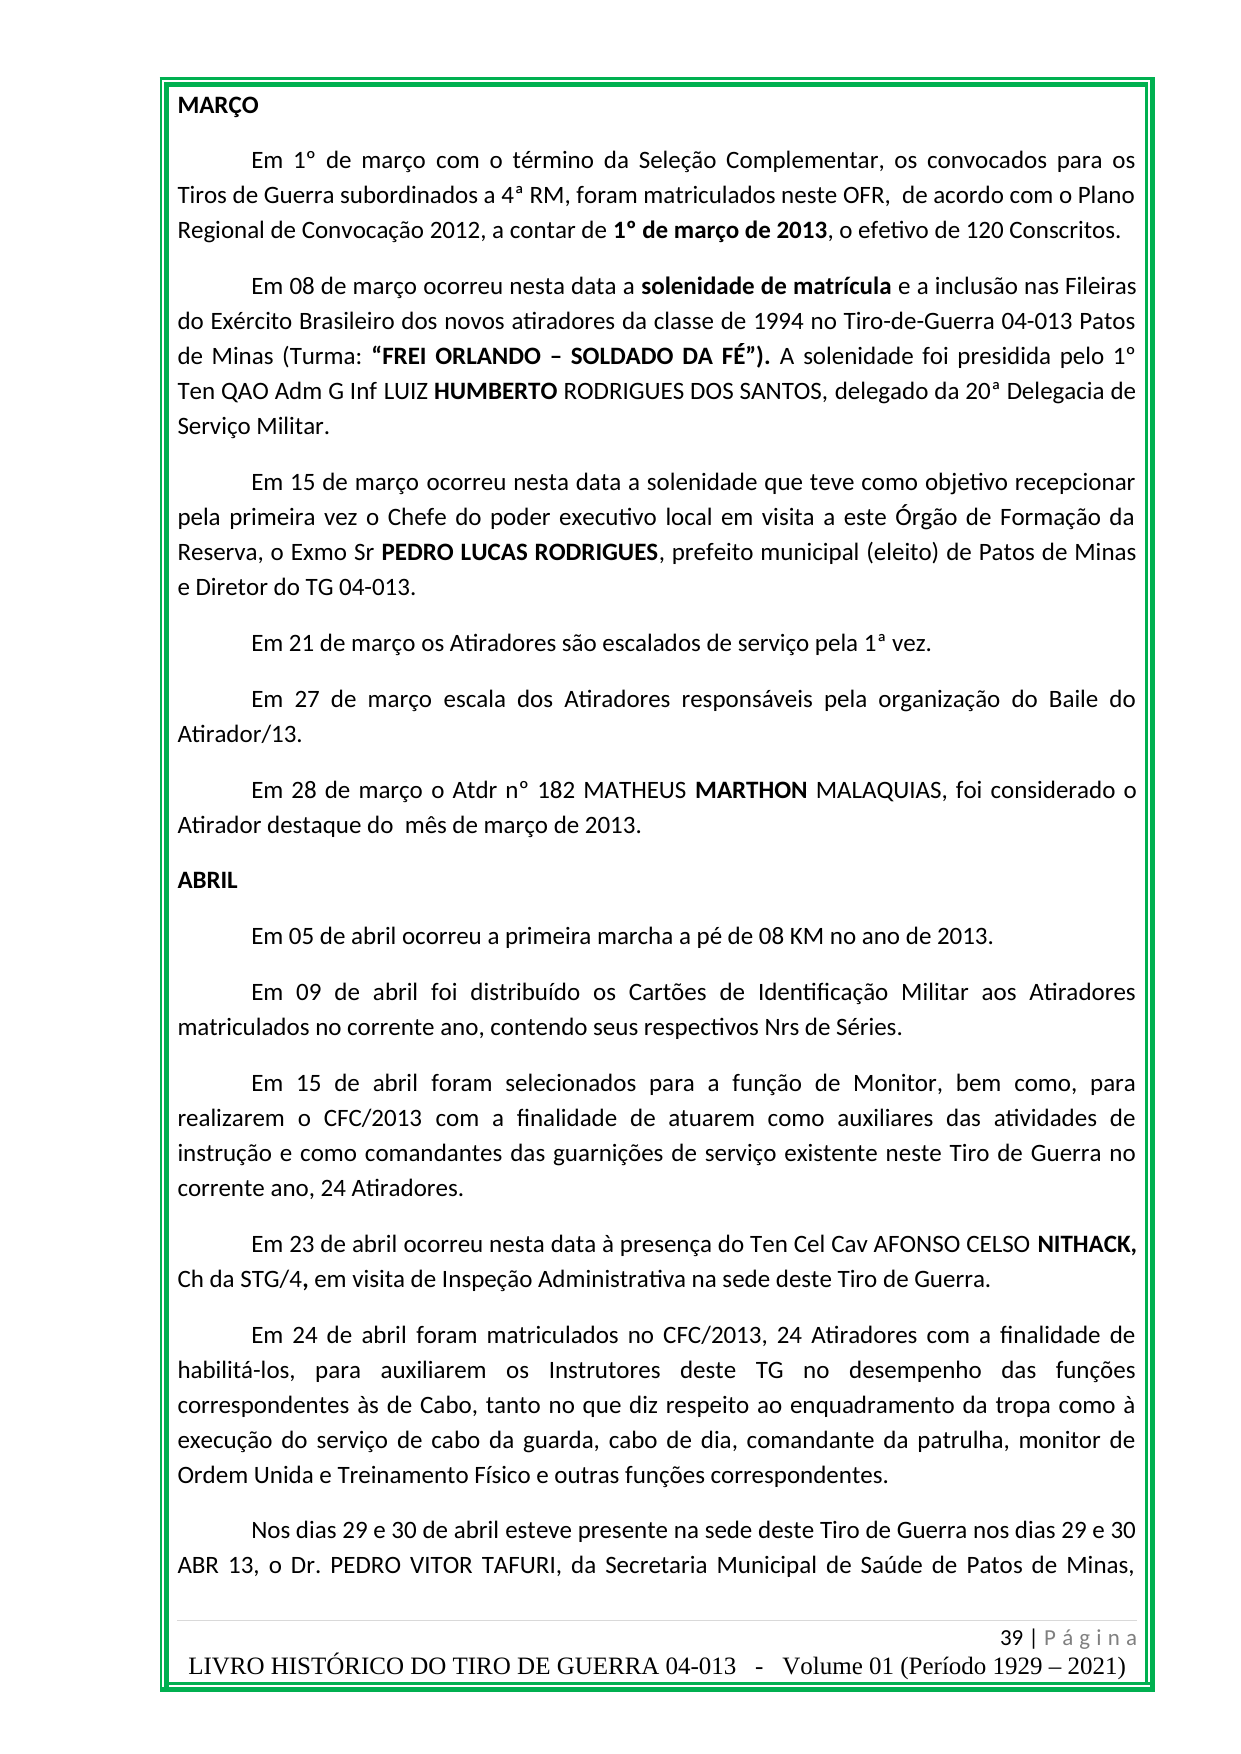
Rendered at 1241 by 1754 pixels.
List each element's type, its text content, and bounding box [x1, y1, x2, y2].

text MARÇO [177, 89, 1137, 119]
text Em 28 de março o Atdr nº 182 MATHEUS MARTHON MALAQUIAS, foi considerado o Atirador destaque do mês de março de 2013. [177, 774, 1137, 839]
text Em 09 de abril foi distribuído os Cartões de Identificação Militar aos Atiradores matriculados no corrente ano, contendo seus respectivos Nrs de Séries. [177, 976, 1137, 1042]
text Em 15 de abril foram selecionados para a função de Monitor, bem como, para realizarem o CFC/2013 com a finalidade de atuarem como auxiliares das atividades de instrução e como comandantes das guarnições de serviço existente neste Tiro de Guerra no corrente ano, 24 Atiradores. [177, 1067, 1137, 1203]
text Em 27 de março escala dos Atiradores responsáveis pela organização do Baile do Atirador/13. [177, 683, 1137, 748]
text Em 23 de abril ocorreu nesta data à presença do Ten Cel Cav AFONSO CELSO NITHACK, Ch da STG/4, em visita de Inspeção Administrativa na sede deste Tiro de Guerra. [177, 1228, 1137, 1293]
text Em 1º de março com o término da Seleção Complementar, os convocados para os Tiros de Guerra subordinados a 4ª RM, foram matriculados neste OFR, de acordo com o Plano Regional de Convocação contar de 1º de março de 2013, o efetivo de 120 Conscritos. [177, 144, 1137, 245]
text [177, 1514, 1137, 1580]
text ABRIL [177, 864, 1137, 895]
text Em 08 de março ocorreu nesta data a solenidade de matrícula e a inclusão nas Fileiras do Exército Brasileiro dos novos atiradores da classe de 1994 no Tiro-de-Guerra 04-013 Patos de Minas (Turma: “FREI ORLANDO – SOLDADO DA FÉ”). A solenidade foi presidida pelo 1º Ten QAO Adm G Inf LUIZ HUMBERTO RODRIGUES DOS SANTOS, delegado da 20ª Delegacia de Serviço Militar. [177, 270, 1137, 441]
text Em 21 de março os Atiradores são escalados de serviço pela 1ª vez. [177, 627, 1137, 658]
text Em 15 de março ocorreu nesta data a solenidade que teve como objetivo recepcionar pela primeira vez o Chefe do poder executivo local em visita a este Órgão de Formação da Reserva, o Exmo Sr PEDRO LUCAS RODRIGUES, prefeito municipal (eleito) de Patos de Minas e Diretor do TG 04-013. [177, 466, 1137, 602]
text Em 05 de abril ocorreu a primeira marcha a pé de no ano de 2013. [177, 920, 1137, 951]
text Em 24 de abril foram matriculados no CFC/2013, 24 Atiradores com a finalidade de habilitá-los, para auxiliarem os Instrutores deste TG no desempenho das funções correspondentes às de Cabo, tanto no que diz respeito ao enquadramento da tropa como à execução do serviço de cabo da guarda, cabo de dia, comandante da patrulha, monitor de Ordem Unida e Treinamento Físico e outras funções correspondentes. [177, 1319, 1137, 1489]
